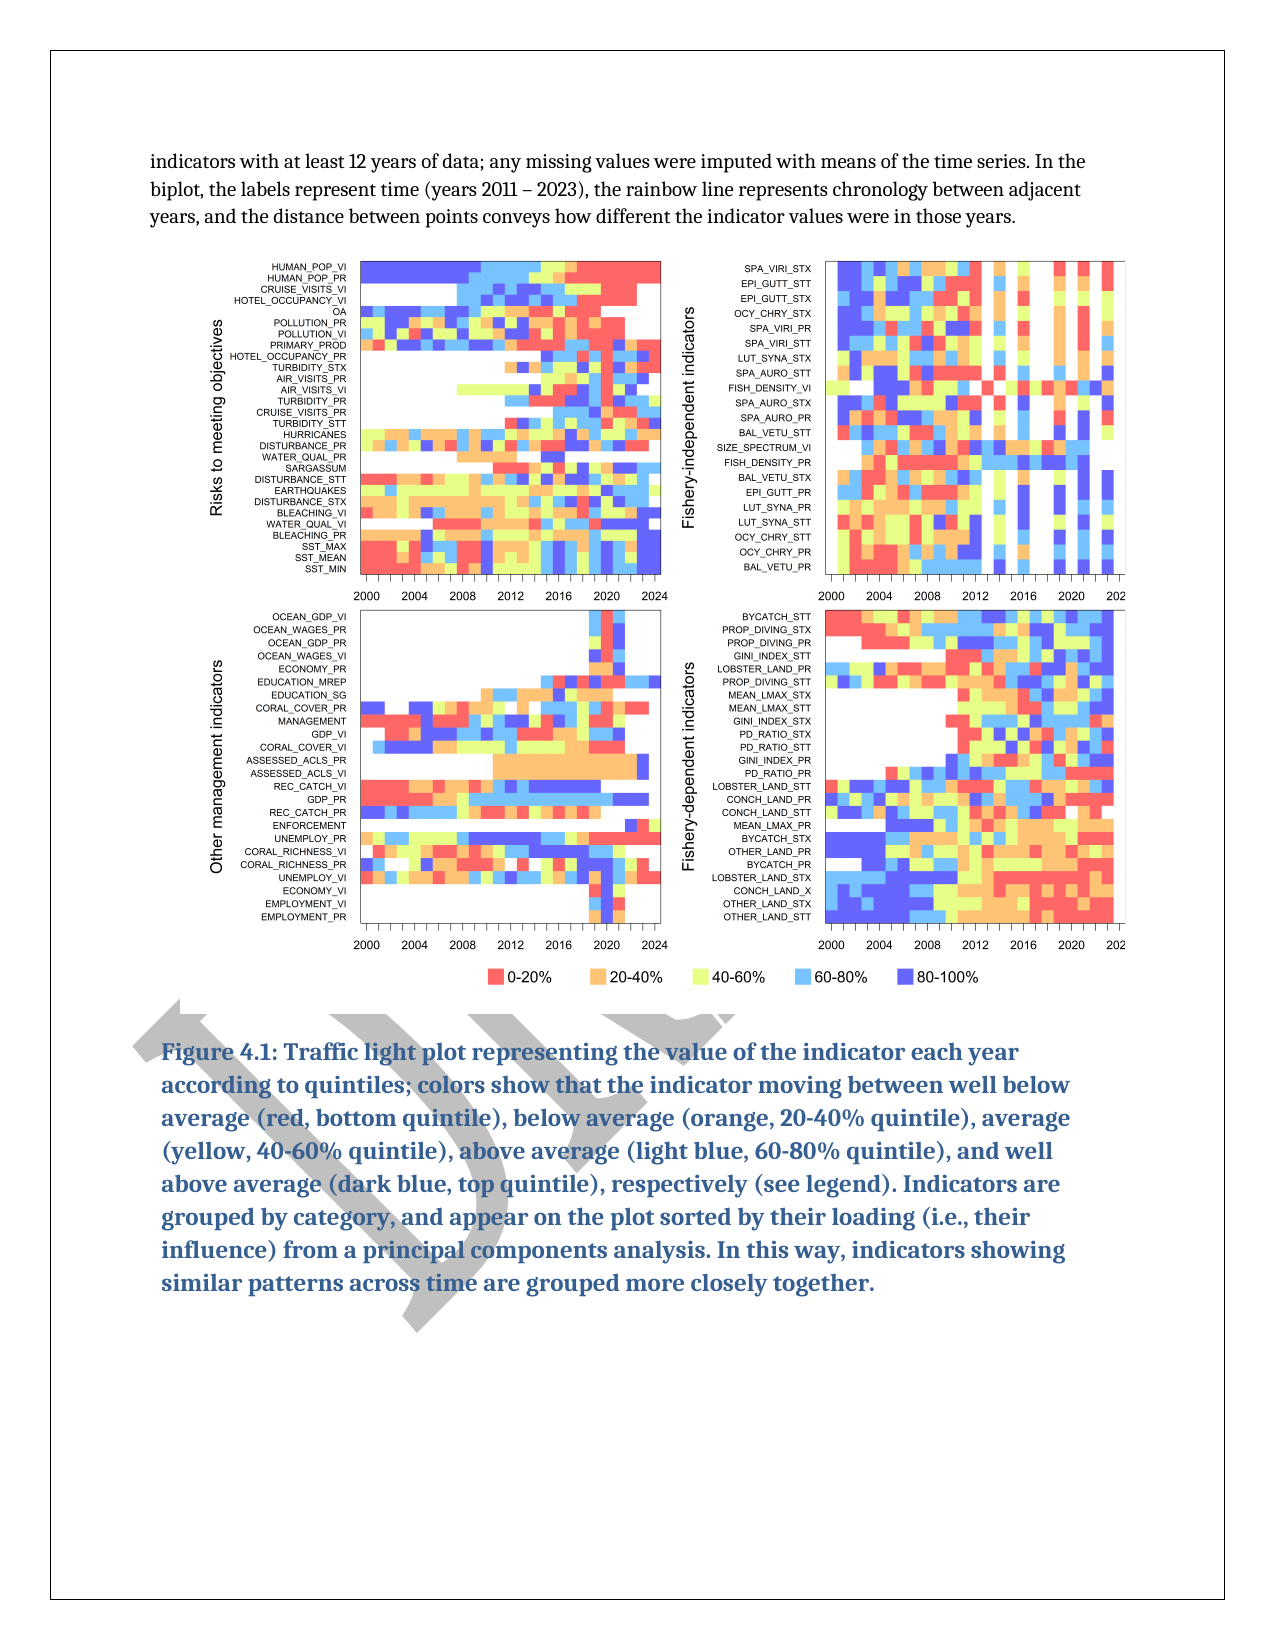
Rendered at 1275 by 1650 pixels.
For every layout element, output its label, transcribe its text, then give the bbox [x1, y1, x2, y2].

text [150, 150, 1125, 229]
table_header Figure 4.1: Traffic light plot representing the value of the indicator each year according to quintiles; colors show that the indicator moving between well below average (red, bottom quintile), below average (orange, 20-40% quintile), average (yellow, 40-60% quintile), above average (light blue, 60-80% quintile), and well above average (dark blue, top quintile), respectively (see legend). Indicators are grouped by category, and appear on the plot sorted by their loading (i.e., their influence) from a principal components analysis. In this way, indicators showing similar patterns across time are grouped more closely together. [150, 251, 1125, 1323]
